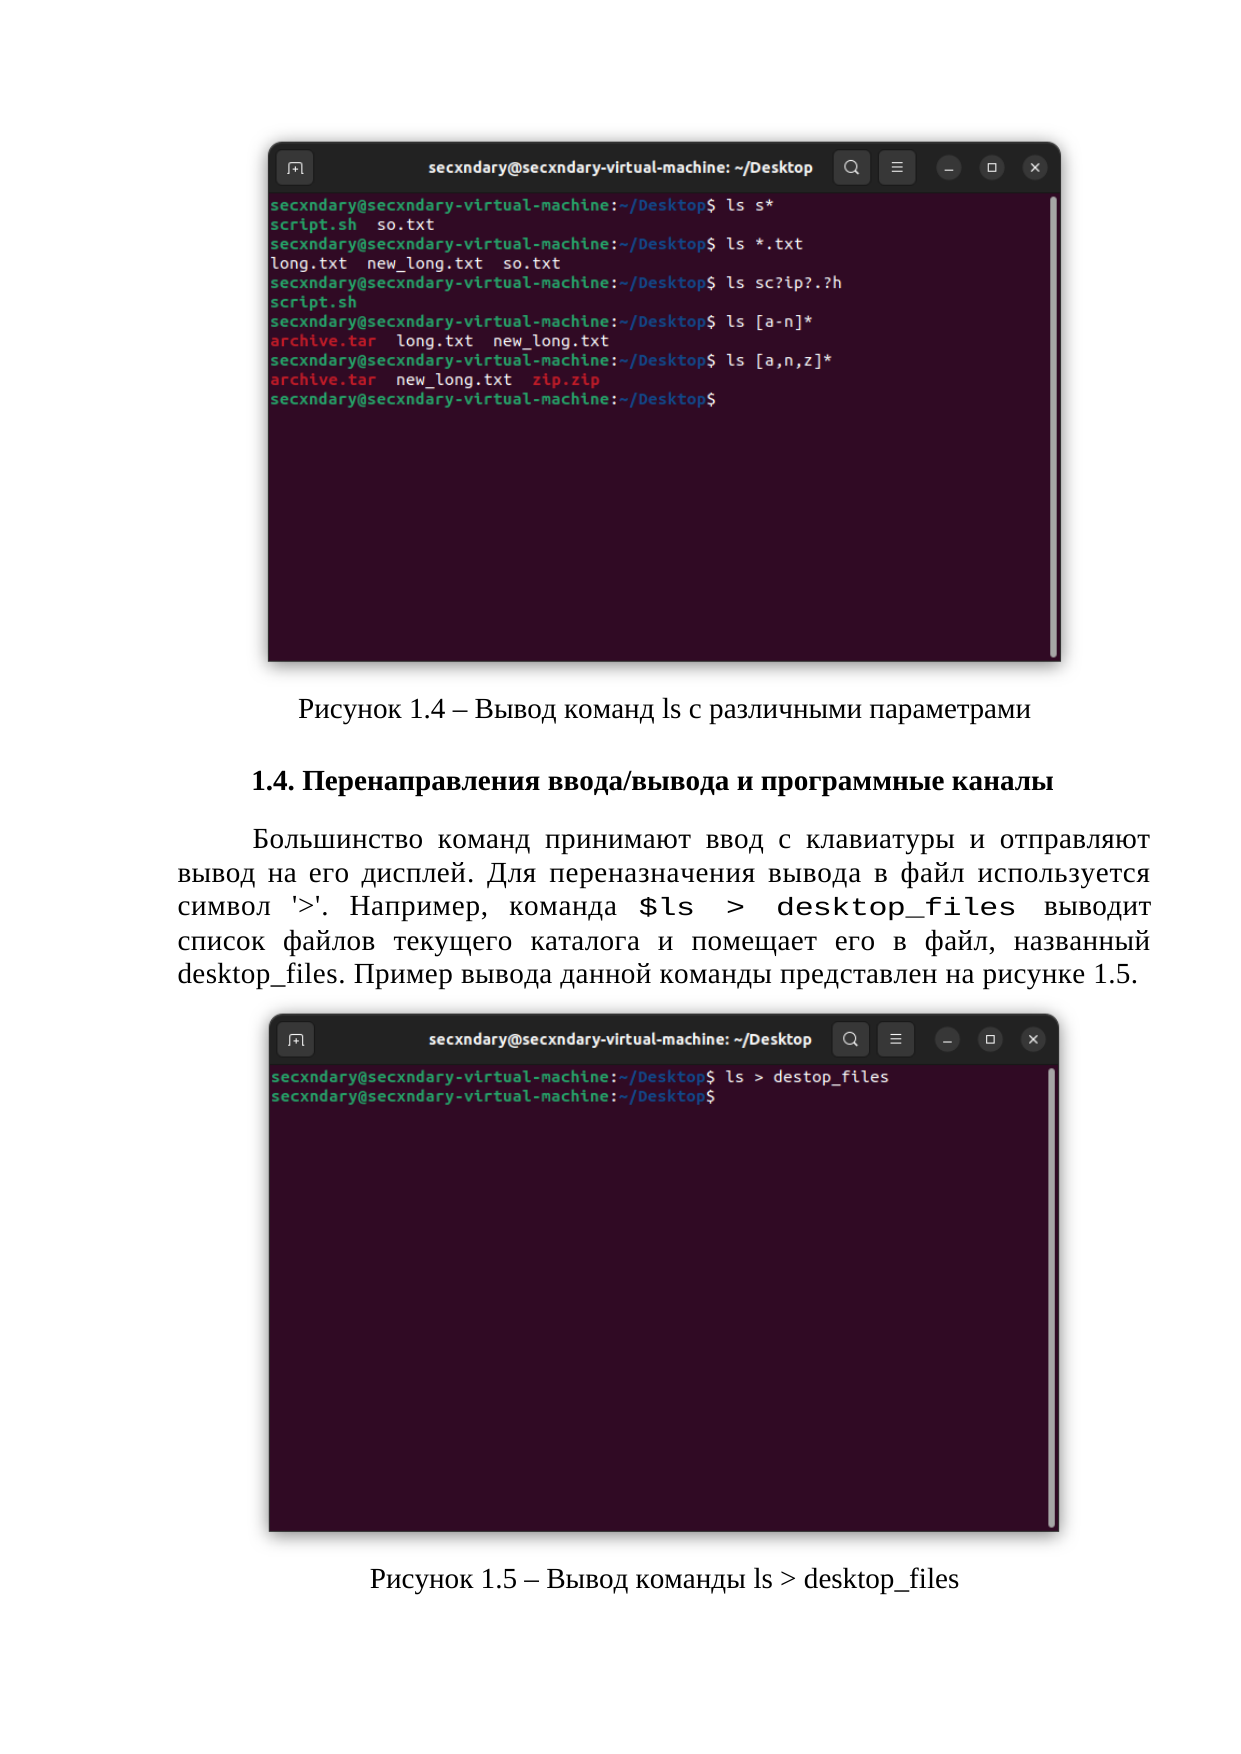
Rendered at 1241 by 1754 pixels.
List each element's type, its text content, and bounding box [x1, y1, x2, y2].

text Рисунок 1.5 – Вывод команды ls > desktop_files [177, 1562, 1152, 1595]
text Большинство команд принимают ввод с клавиатуры и отправляют вывод на его дисплей. Для переназначения вывода в файл используется символ '>'. Например, команда $ls > desktop_files выводит список файлов текущего каталога и помещает его в файл, названный desktop_files. Пример вывода данной команды представлен на рисунке 1.5. [177, 821, 1152, 990]
subtitle Перенаправления ввода/вывода и программные каналы [177, 763, 1152, 796]
text Рисунок 1.4 – Вывод команд ls с различными параметрами [177, 692, 1152, 725]
picture [241, 118, 1088, 692]
picture [242, 990, 1086, 1562]
